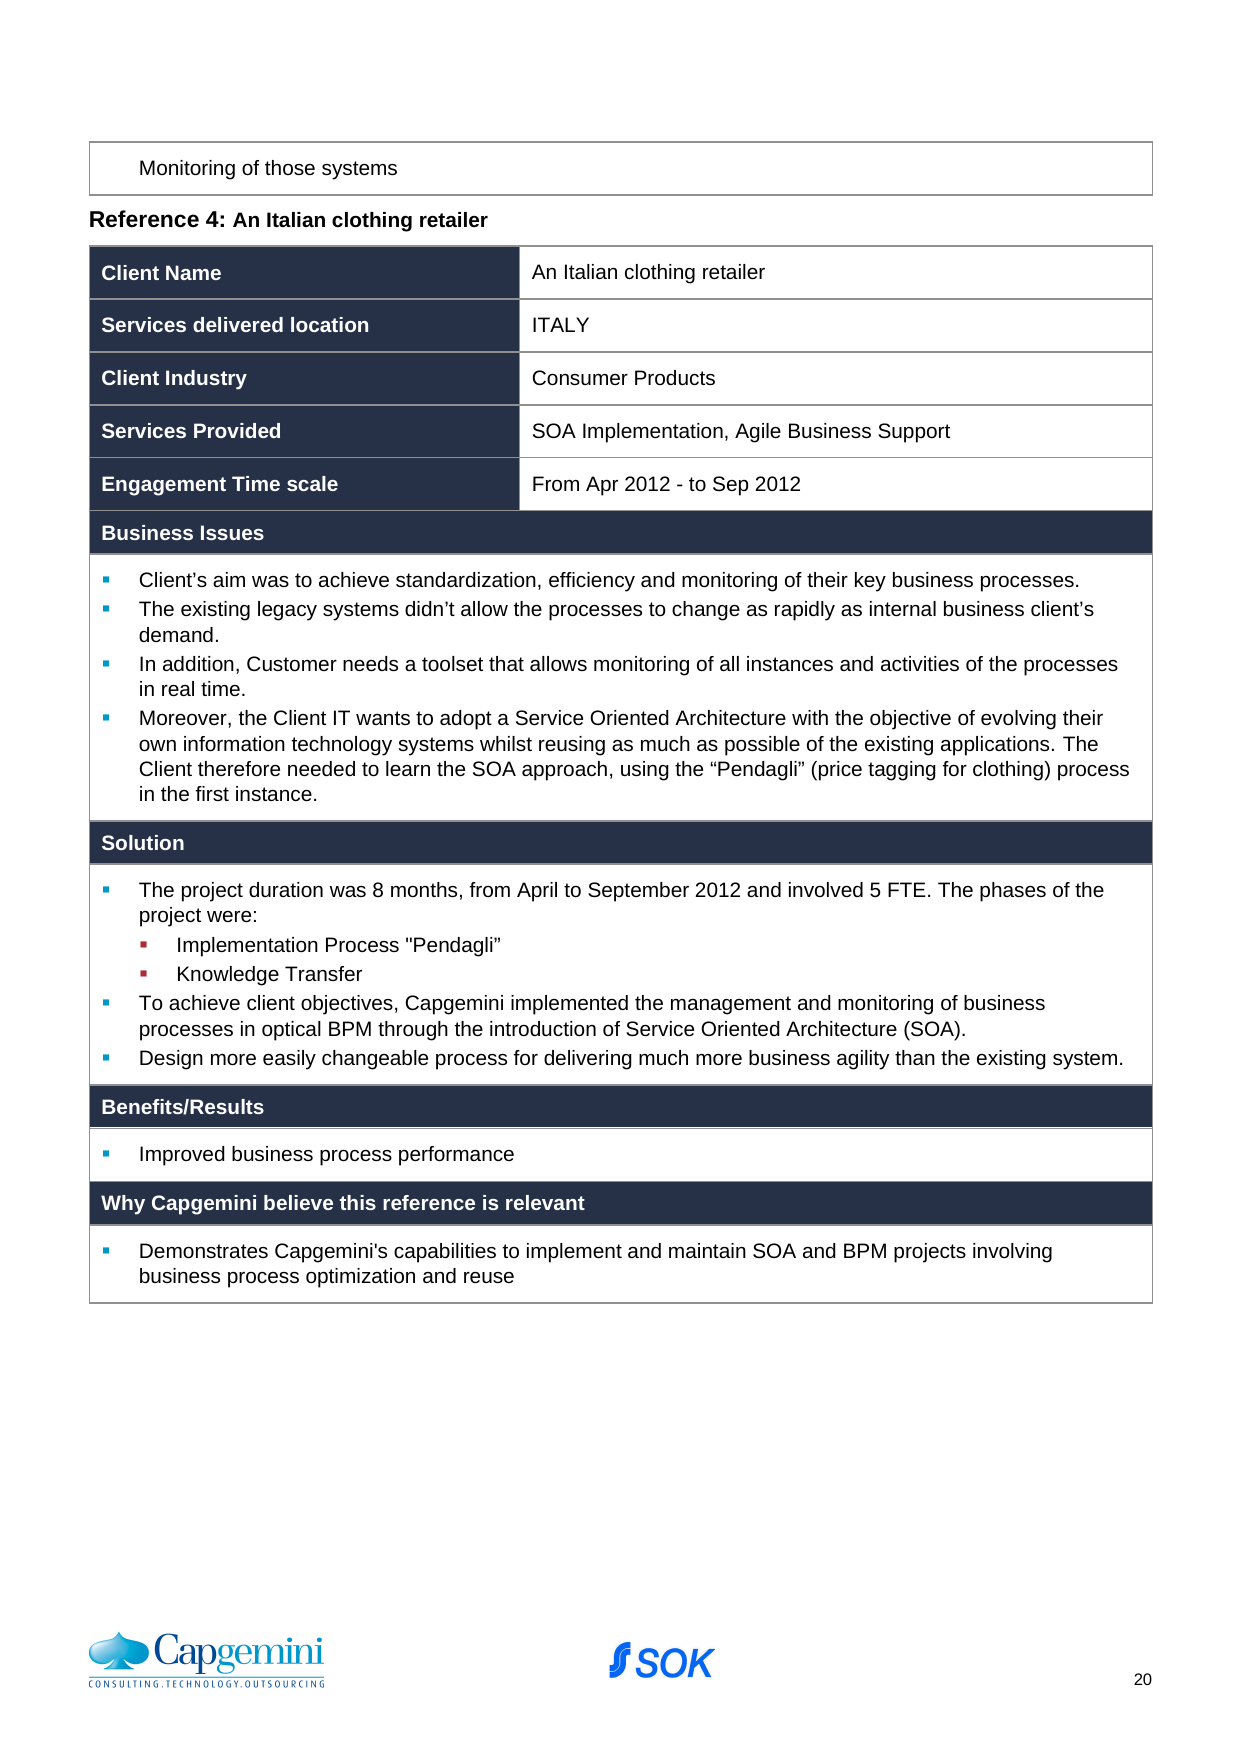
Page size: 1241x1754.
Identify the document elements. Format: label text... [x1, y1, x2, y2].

table_cell ITALY [520, 300, 1152, 351]
table_cell Engagement Time scale [90, 458, 519, 510]
table_header An Italian clothing retailer [520, 247, 1152, 298]
table_cell From Apr 2012 - to Sep 2012 [520, 458, 1152, 510]
text Reference 4: An Italian clothing retailer [88, 206, 1152, 232]
table_cell Improved business process performance [90, 1129, 1152, 1181]
table_cell SOA Implementation, Agile Business Support [520, 406, 1152, 457]
picture [88, 1631, 325, 1688]
picture [607, 1640, 716, 1679]
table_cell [90, 143, 1152, 194]
table_cell Client Industry [90, 353, 519, 404]
table_cell Solution [90, 822, 1152, 863]
table_cell Benefits/Results [90, 1086, 1152, 1127]
table_cell Business Issues [90, 511, 1152, 553]
table_cell Services Provided [90, 406, 519, 457]
table_cell Client’s aim was to achieve standardization, efficiency and monitoring of their key business processes. The existing legacy systems didn’t allow the processes to change as rapidly as internal business client’s demand. In addition, Customer needs a toolset that allows monitoring of all instances and activities of the processes in real time. Moreover, the Client IT wants to adopt a Service Oriented Architecture with the objective of evolving their own information technology systems whilst reusing as much as possible of the existing applications. The Client therefore needed to learn the SOA approach, using the “Pendagli” (price tagging for clothing) process in the first instance. [90, 555, 1152, 820]
table_header Client Name [90, 247, 519, 298]
table_cell Demonstrates Capgemini's capabilities to implement and maintain SOA and BPM projects involving business process optimization and reuse [90, 1226, 1152, 1302]
table_cell Consumer Products [520, 353, 1152, 404]
table_cell The project duration was 8 months, from April to September 2012 and involved 5 FTE. The phases of the project were: Implementation Process "Pendagli” Knowledge Transfer To achieve client objectives, Capgemini implemented the management and monitoring of business processes in optical BPM through the introduction of Service Oriented Architecture (SOA). Design more easily changeable process for delivering much more business agility than the existing system. [90, 865, 1152, 1084]
table_cell Why Capgemini believe this reference is relevant [90, 1182, 1152, 1224]
table_cell Services delivered location [90, 300, 519, 351]
